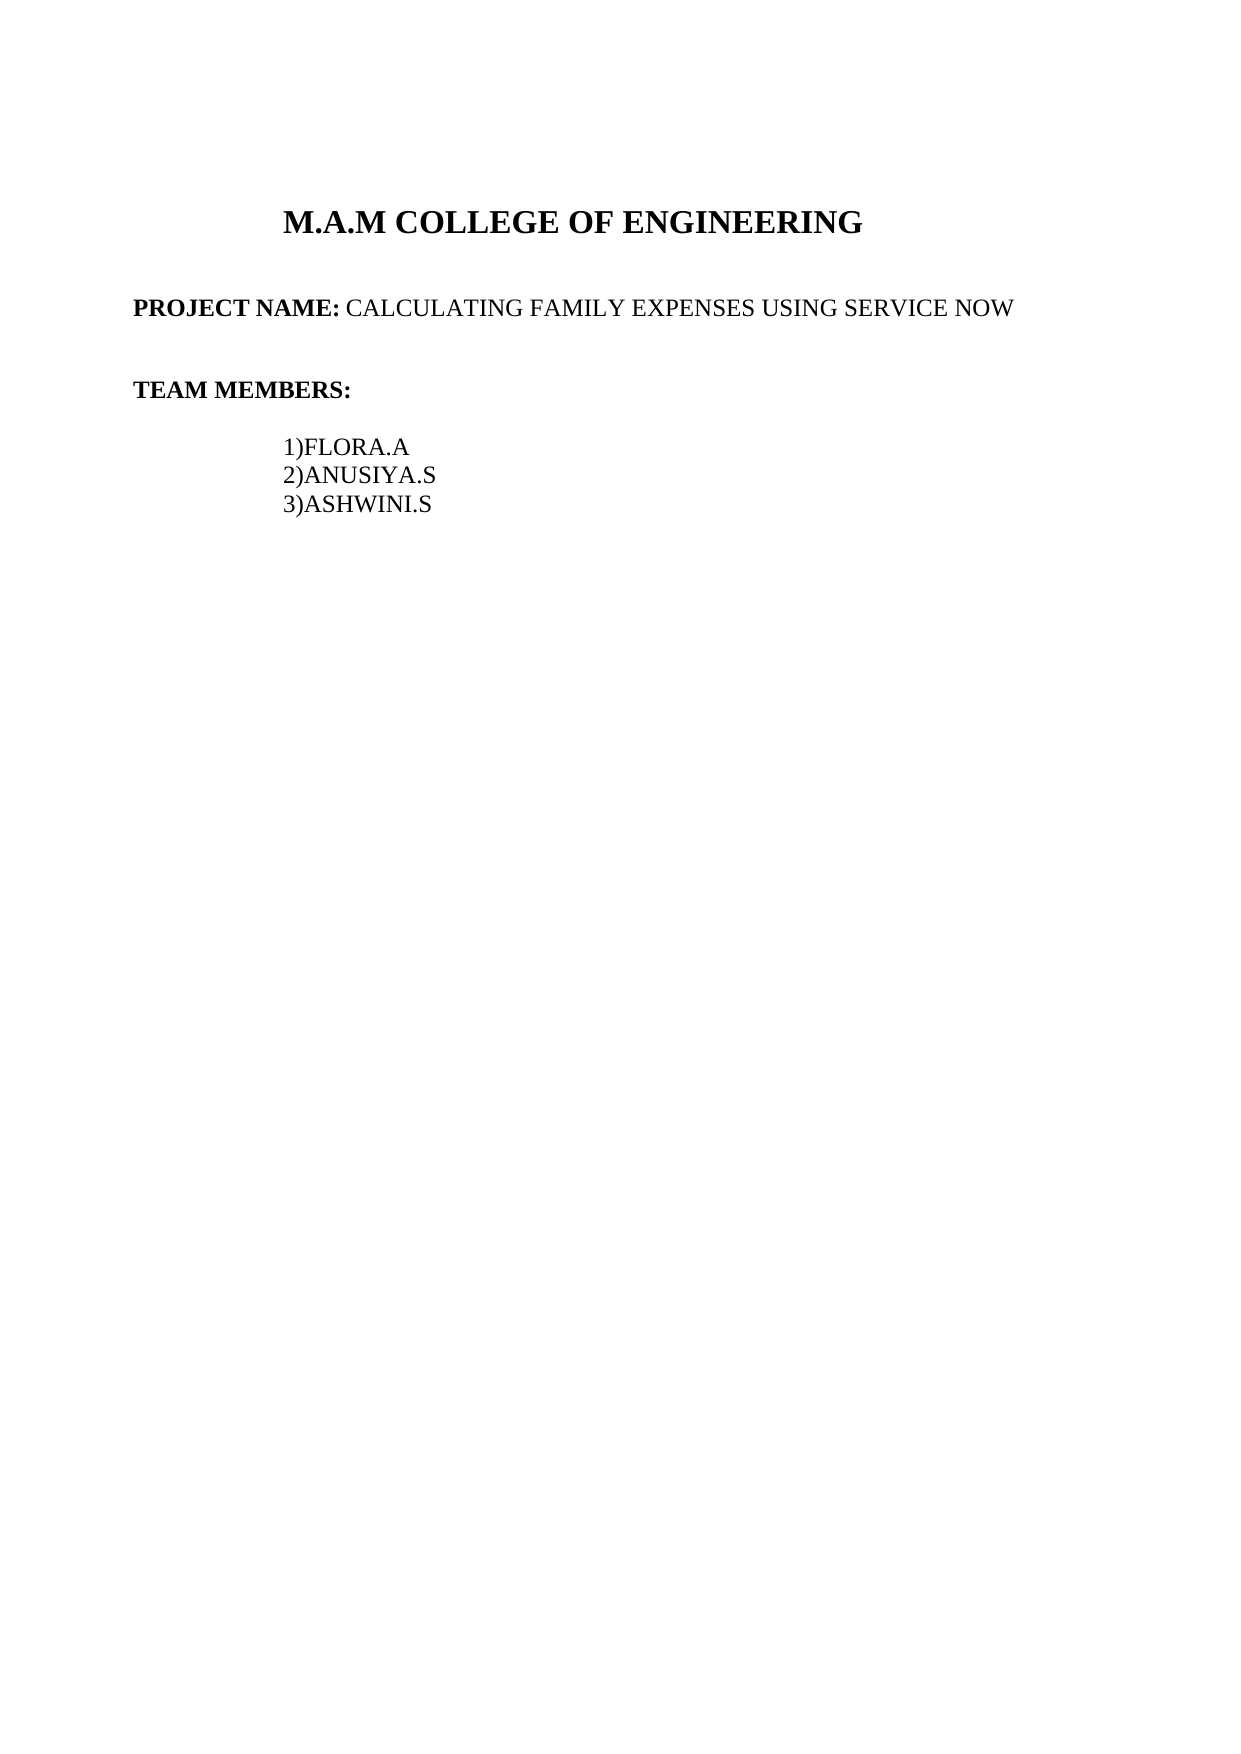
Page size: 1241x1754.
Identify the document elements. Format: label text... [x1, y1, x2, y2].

text TEAM MEMBERS: [133, 375, 1093, 403]
text 2)ANUSIYA.S [133, 460, 1093, 489]
text M.A.M COLLEGE OF ENGINEERING [133, 202, 1093, 240]
text 3)ASHWINI.S [133, 489, 1093, 518]
text PROJECT NAME: CALCULATING FAMILY EXPENSES USING SERVICE NOW [133, 293, 1093, 322]
text 1)FLORA.A [133, 432, 1093, 460]
